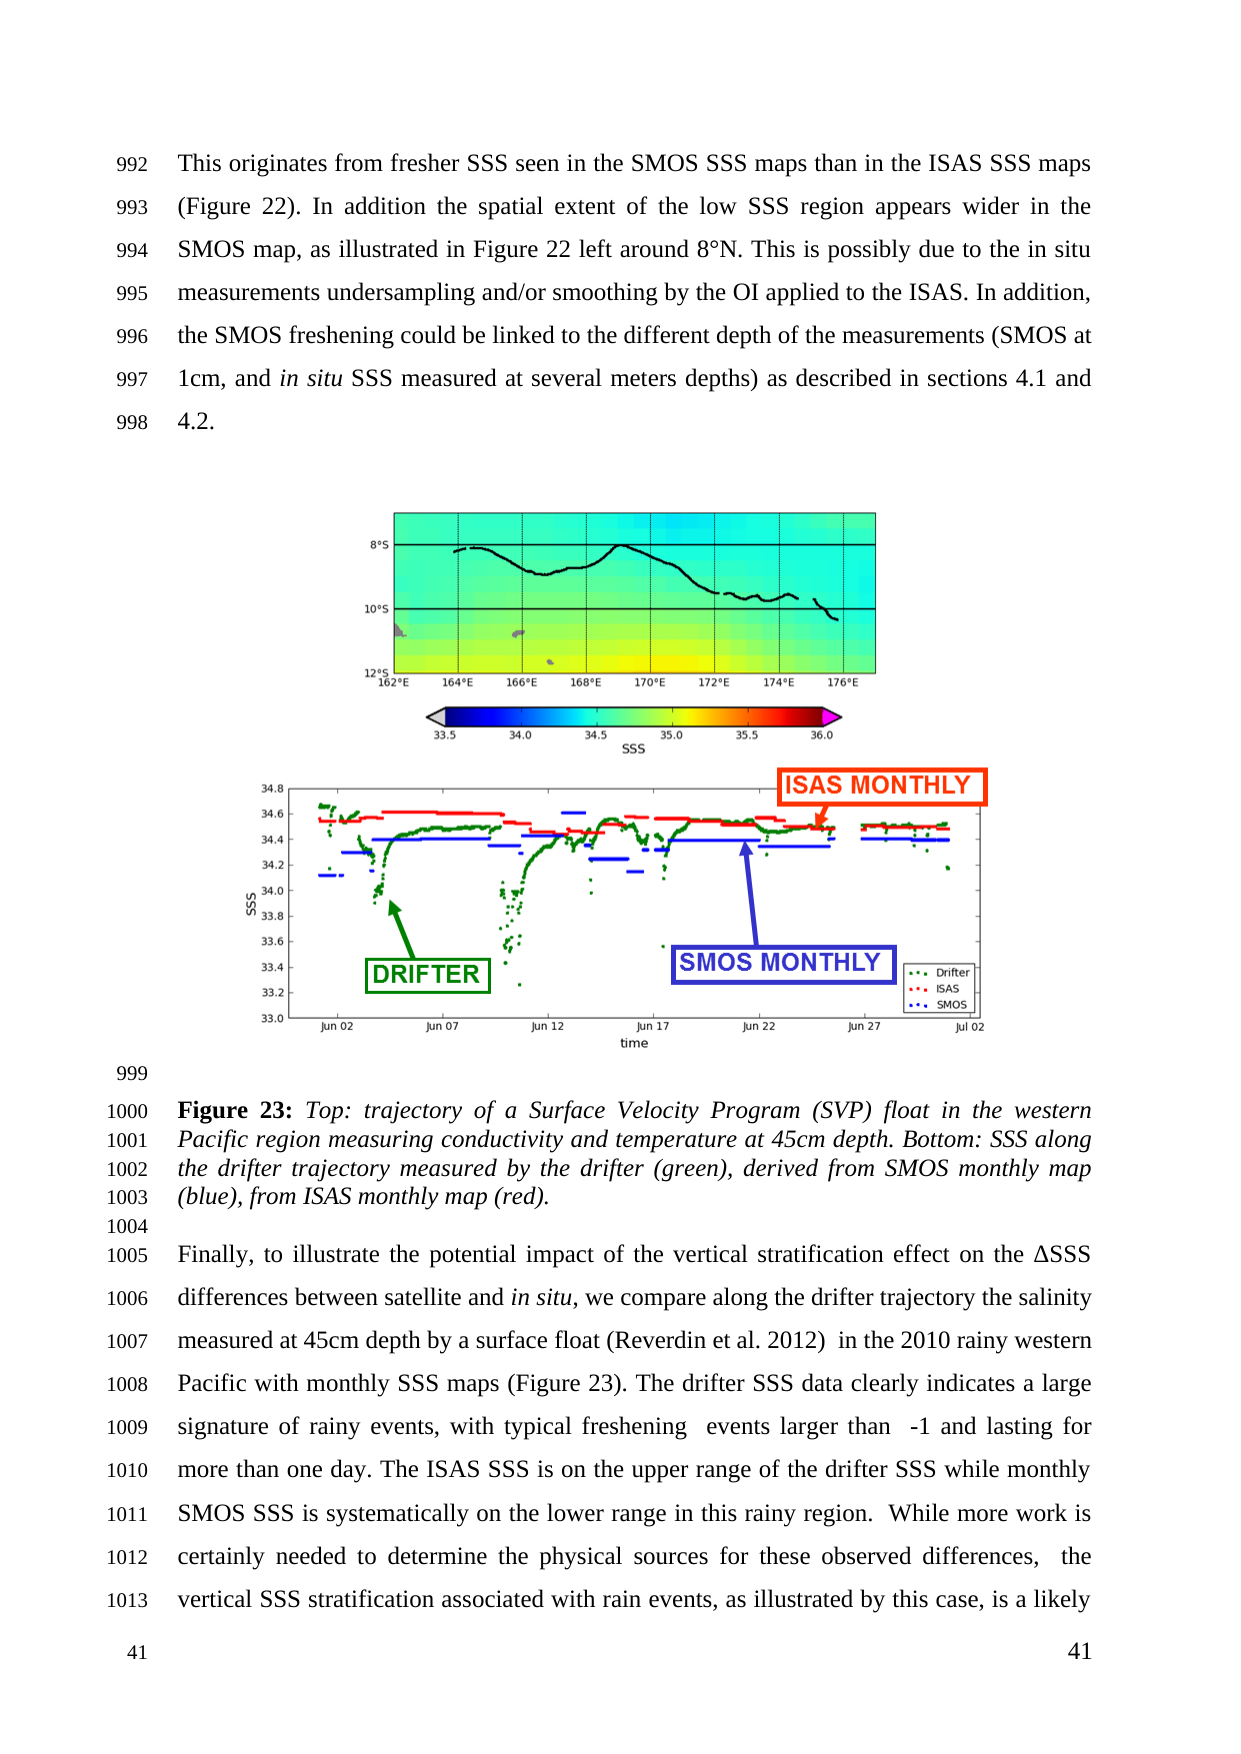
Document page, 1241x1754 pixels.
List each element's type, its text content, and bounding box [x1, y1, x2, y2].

picture [177, 449, 1069, 1081]
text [177, 1239, 1092, 1613]
text Figure 23: Top: trajectory of a Surface Velocity Program (SVP) float in the western Pacific region measuring conductivity and temperature at 45cm depth. Bottom: SSS along the drifter trajectory measured by the drifter (green), derived from SMOS monthly map (blue), from ISAS monthly map (red). [177, 1095, 1092, 1210]
text This originates from fresher SSS seen in the SMOS SSS maps than in the ISAS SSS maps (Figure 22). In addition the spatial extent of the low SSS region appears wider in the SMOS map, as illustrated in Figure 22 left around 8°N. This is possibly due to the in situ measurements undersampling and/or smoothing by the OI applied to the ISAS. In addition, the SMOS freshening could be linked to the different depth of the measurements (SMOS at 1cm, and in situ SSS measured at several meters depths) as described in sections 4.1 and 4.2. [177, 148, 1092, 435]
